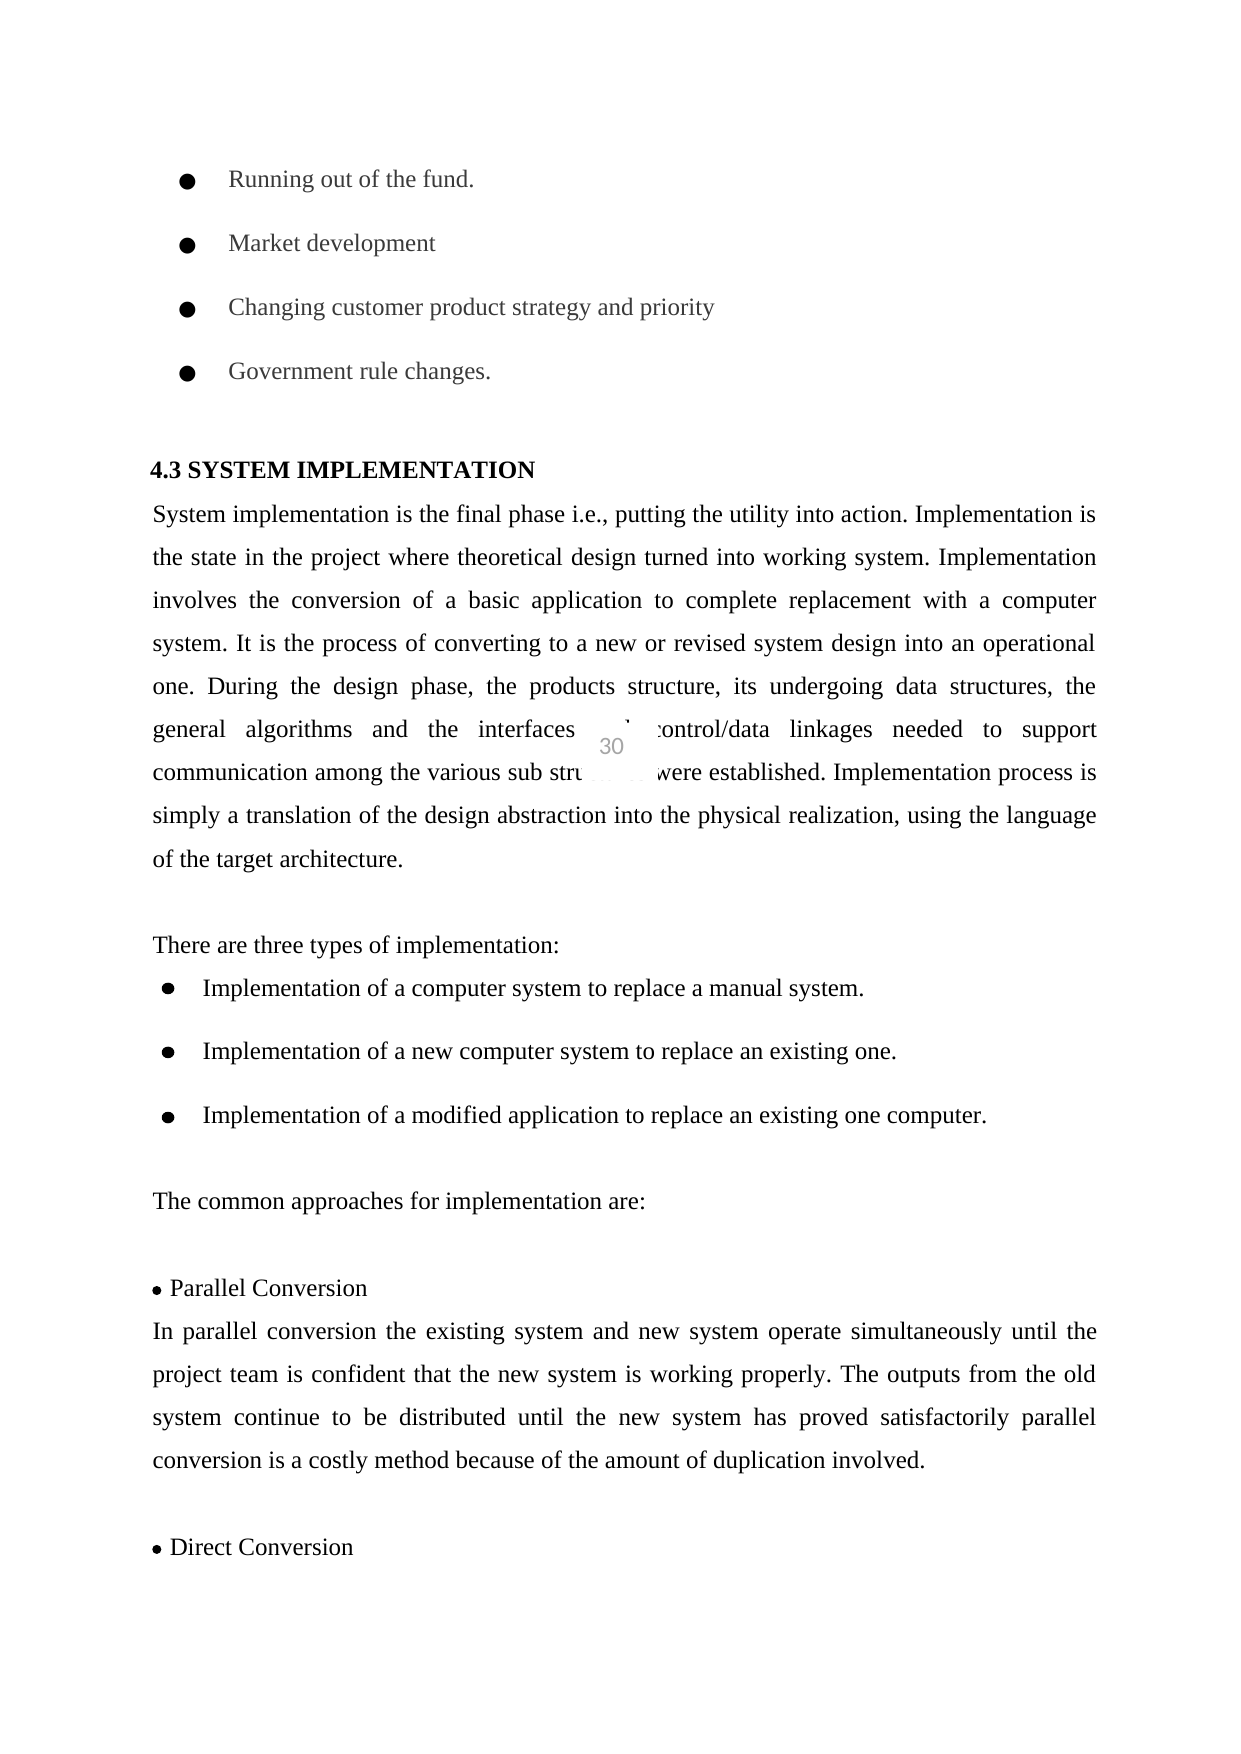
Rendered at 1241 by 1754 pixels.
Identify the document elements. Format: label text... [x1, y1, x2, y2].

text Implementation of a computer system to replace a manual system. [152, 973, 1098, 1002]
list Running out of the fund. [178, 156, 1098, 199]
text The common approaches for implementation are: [152, 1186, 1098, 1215]
text There are three types of implementation: [152, 930, 1098, 959]
text In parallel conversion the existing system and new system operate simultaneously until the project team is confident that the new system is working properly. The outputs from the old system continue to be distributed until the new system has proved satisfactorily parallel conversion is a costly method because of the amount of duplication involved. [152, 1316, 1098, 1474]
list Market development [178, 220, 1098, 263]
text System implementation is the final phase i.e., putting the utility into action. Implementation is the state in the project where theoretical design turned into working system. Implementation involves the conversion of a basic application to complete replacement with a computer system. It is the process of converting to a new or revised system design into an operational one. During the design phase, the products structure, its undergoing data structures, the general algorithms and the interfaces and control/data linkages needed to support communication among the various sub structures were established. Implementation process is simply a translation of the design abstraction into the physical realization, using the language of the target architecture. [152, 499, 1098, 872]
text Parallel Conversion [152, 1273, 1098, 1302]
list Changing customer product strategy and priority [178, 284, 1098, 327]
text Implementation of a modified application to replace an existing one computer. [152, 1100, 1098, 1128]
text Direct Conversion [152, 1532, 1098, 1561]
text Implementation of a new computer system to replace an existing one. [152, 1036, 1098, 1065]
text 4.3 SYSTEM IMPLEMENTATION [150, 456, 1098, 484]
list Government rule changes. [178, 348, 1098, 391]
